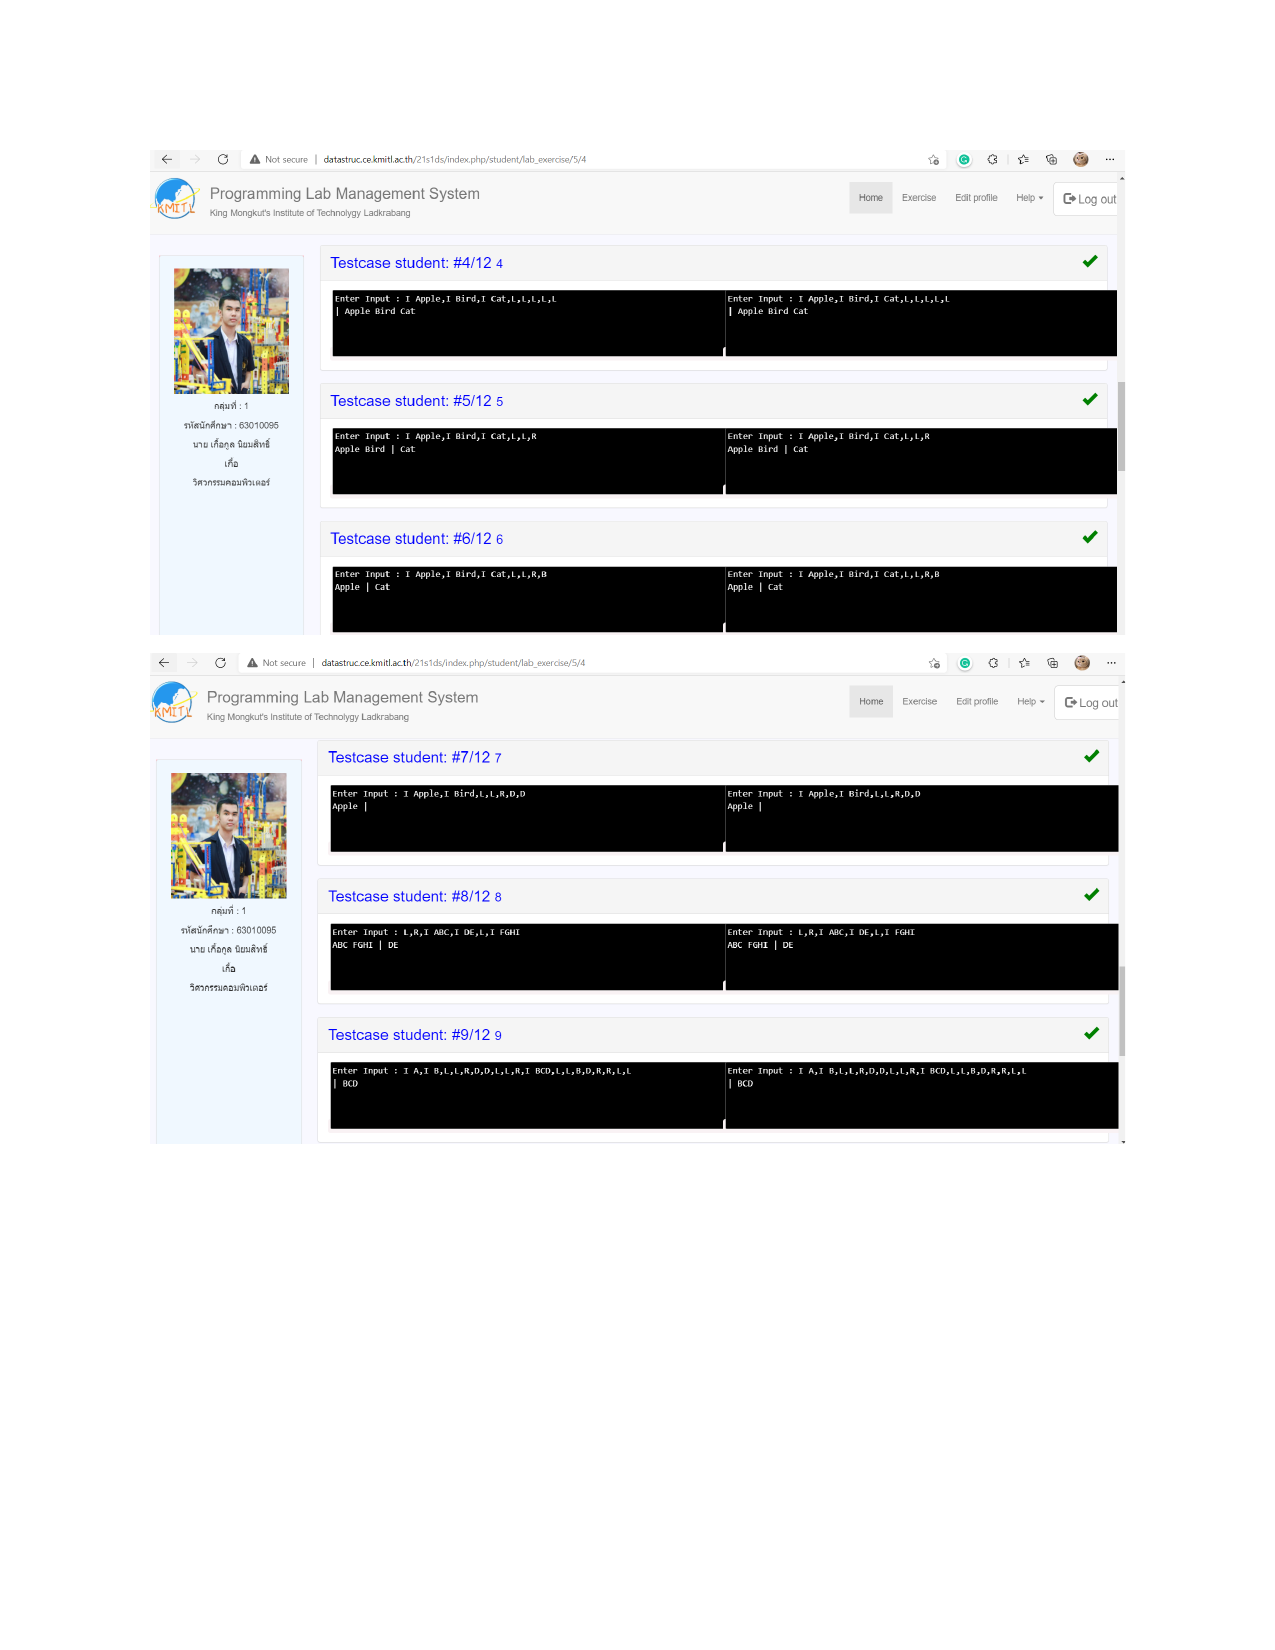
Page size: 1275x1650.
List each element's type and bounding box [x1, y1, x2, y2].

picture [150, 653, 1125, 1144]
picture [150, 150, 1125, 635]
